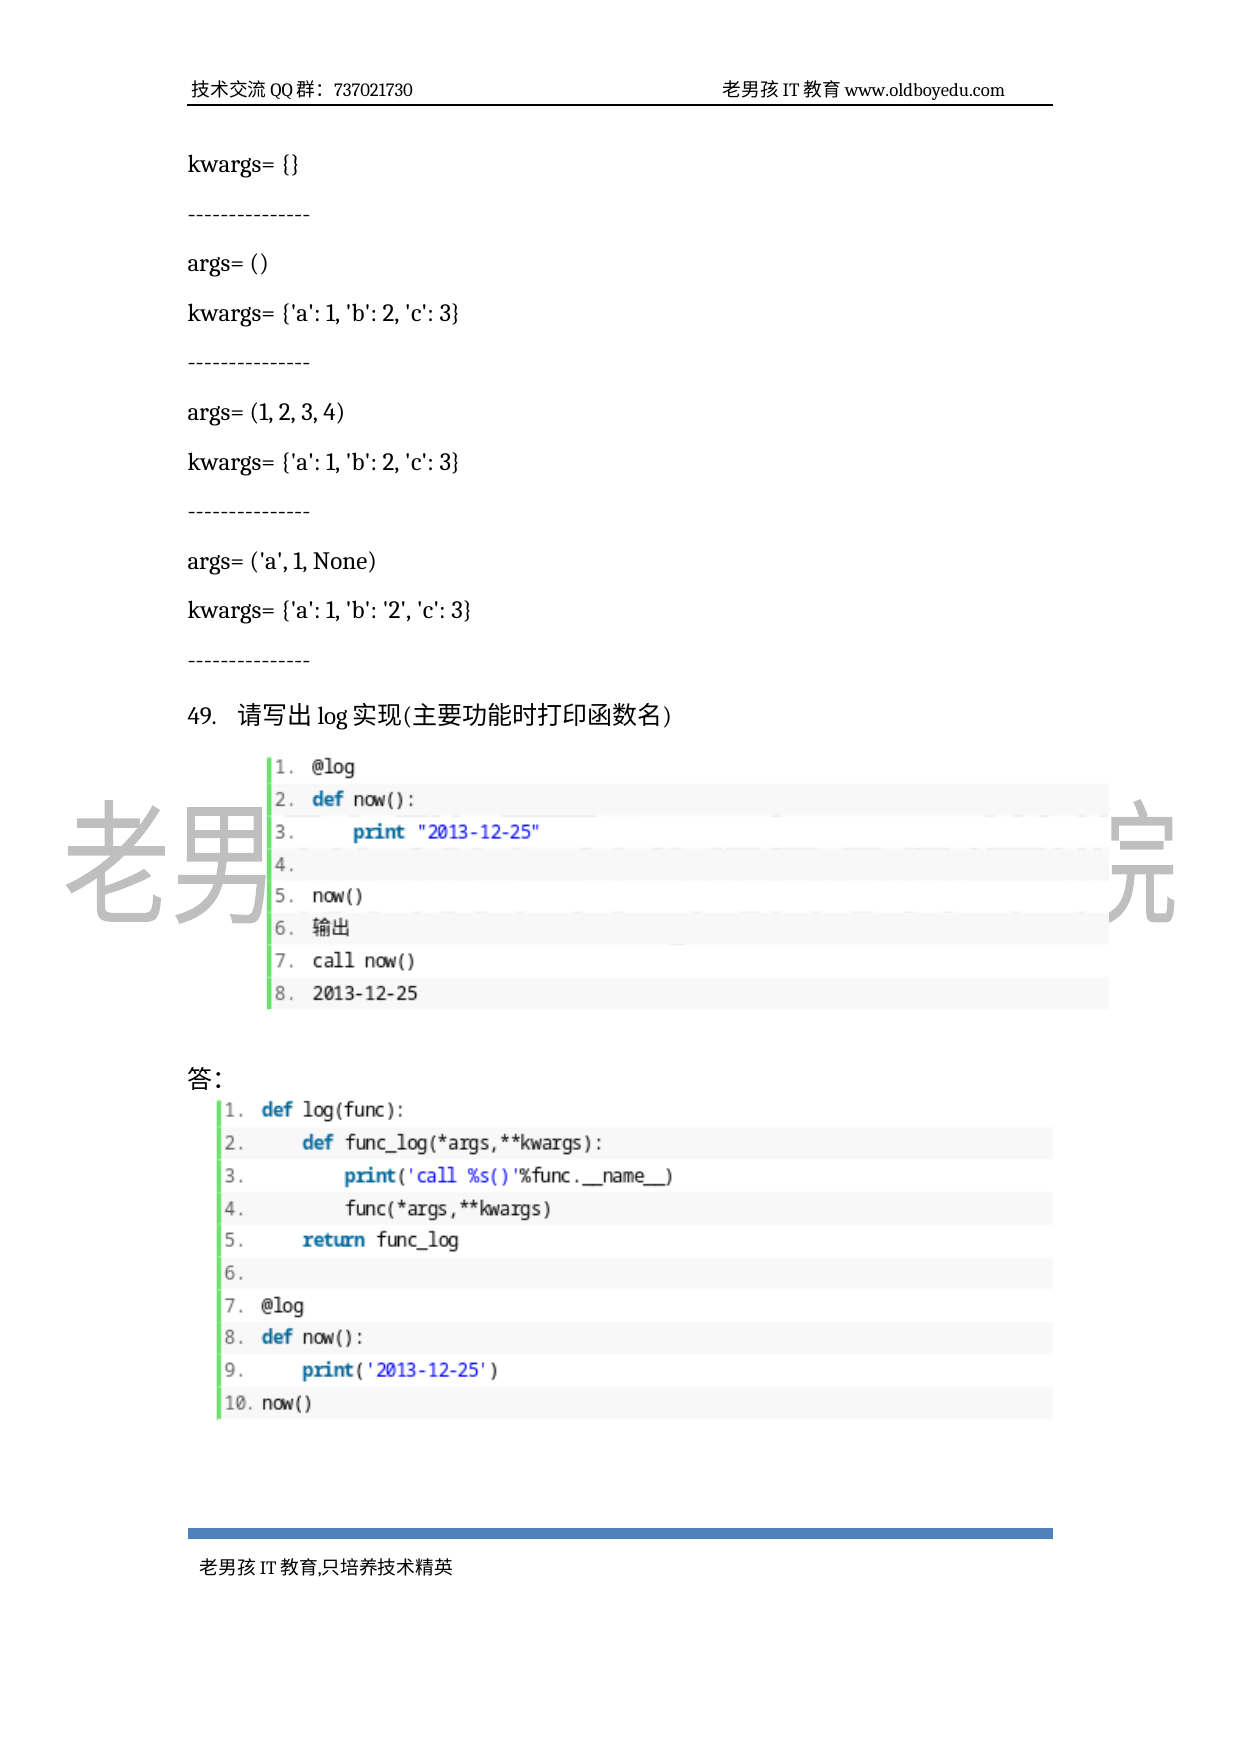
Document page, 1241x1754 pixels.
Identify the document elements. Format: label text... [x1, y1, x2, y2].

text kwargs= {'a': 1, 'b': 2, 'c': 3} [187, 447, 1053, 476]
text --------------- [187, 199, 1053, 228]
text kwargs= {'a': 1, 'b': 2, 'c': 3} [187, 299, 1053, 327]
text 答： [187, 1059, 1053, 1481]
text args= ('a', 1, None) [187, 547, 1053, 575]
text args= () [187, 249, 1053, 278]
text --------------- [187, 497, 1053, 526]
text args= (1, 2, 3, 4) [187, 398, 1053, 427]
text kwargs= {'a': 1, 'b': '2', 'c': 3} [187, 596, 1053, 625]
text --------------- [187, 348, 1053, 377]
text --------------- [187, 646, 1053, 674]
list 请写出log实现(主要功能时打印函数名) [187, 695, 1053, 732]
text kwargs= {} [187, 150, 1053, 179]
